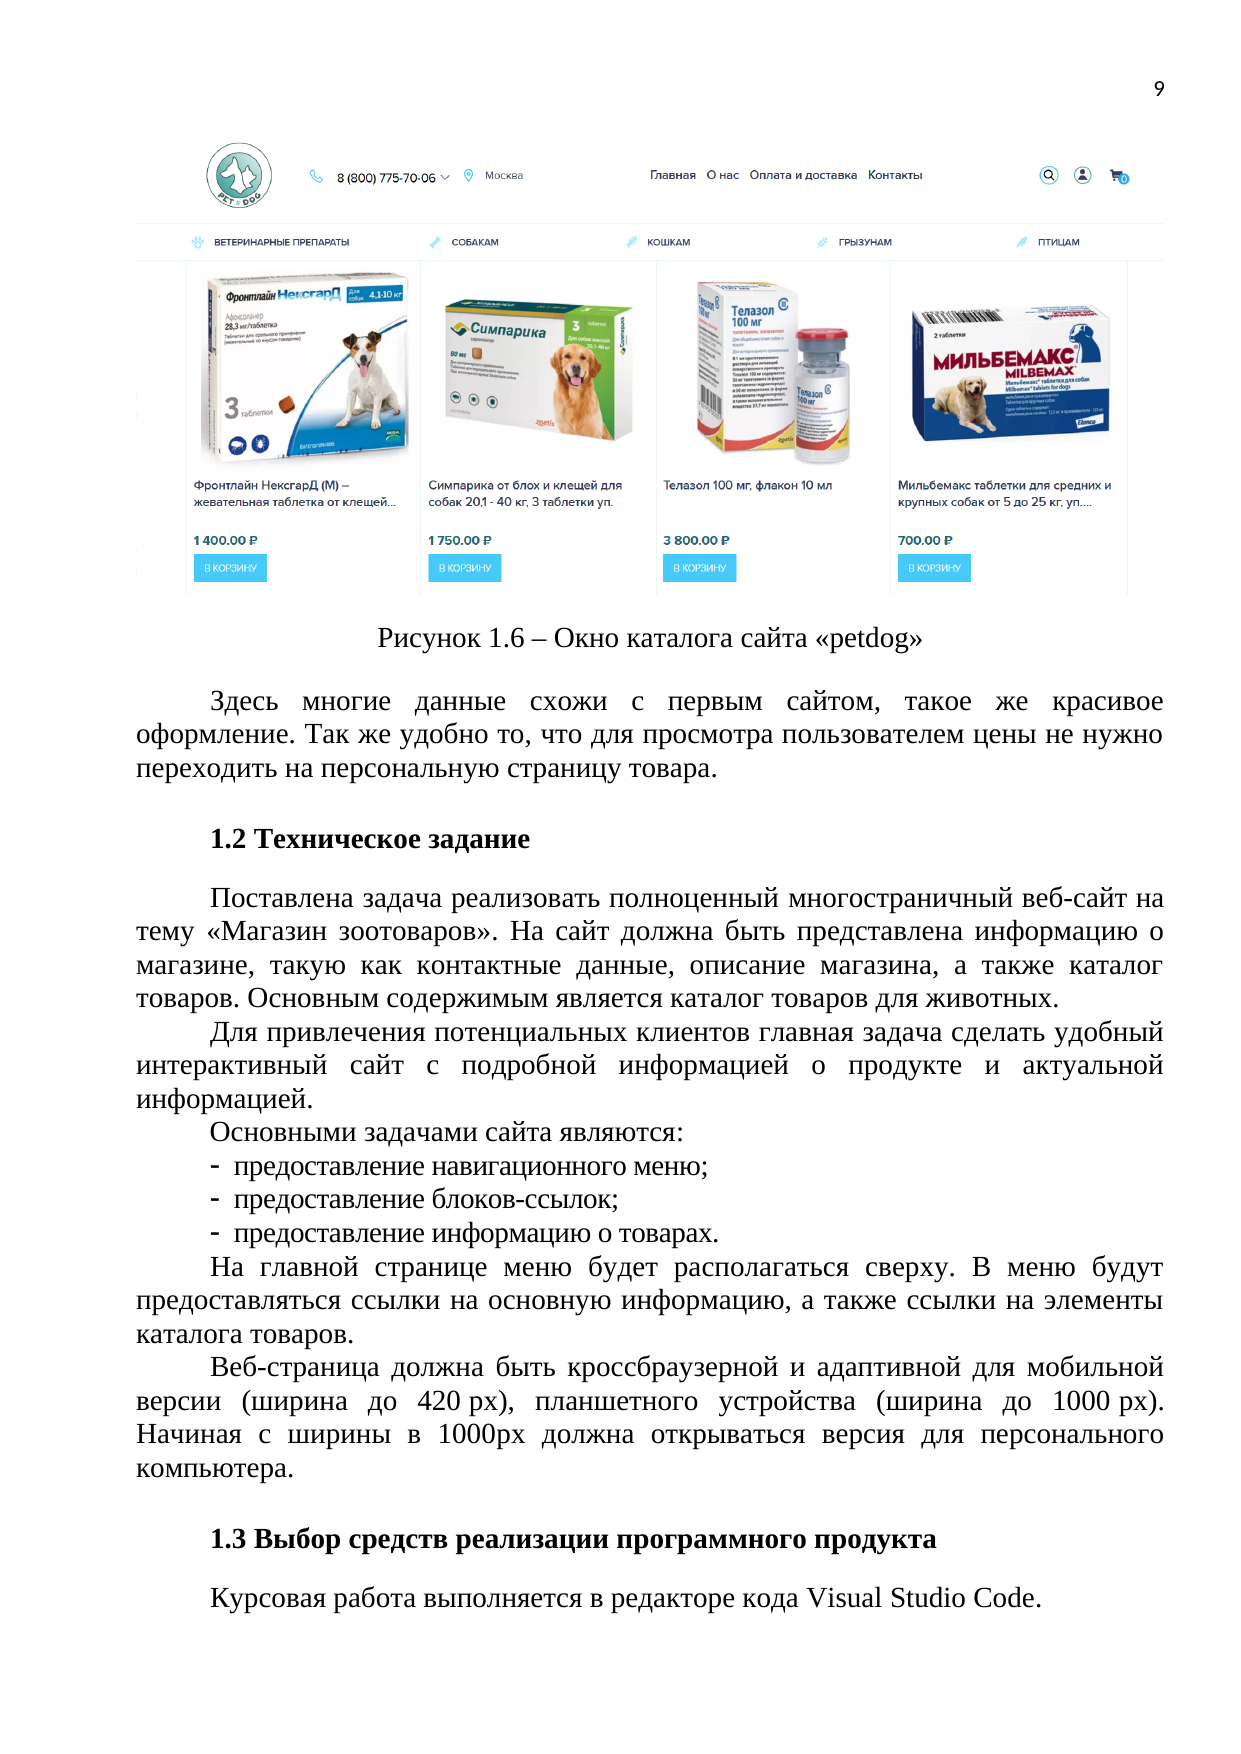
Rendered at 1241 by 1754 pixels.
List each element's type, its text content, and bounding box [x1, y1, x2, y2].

text Веб-страница должна быть кроссбраузерной и адаптивной для мобильной версии (ширина до 420 px), планшетного устройства (ширина до 1000 px). Начиная с ширины в 1000px должна открываться версия для персонального компьютера. [136, 1349, 1164, 1484]
text 1.2 Техническое задание [136, 821, 1164, 855]
text Основными задачами сайта являются: [136, 1114, 1164, 1148]
list предоставление информацию о товарах. [136, 1215, 1164, 1249]
text 1.3 Выбор средств реализации программного продукта [136, 1521, 1164, 1555]
picture [135, 130, 1165, 596]
text Здесь многие данные схожи с первым сайтом, такое же красивое оформление. Так же удобно то, что для просмотра пользователем цены не нужно переходить на персональную страницу товара. [136, 683, 1164, 784]
text Курсовая работа выполняется в редакторе кода Visual Studio Code. [136, 1580, 1164, 1613]
list предоставление блоков-ссылок; [136, 1182, 1164, 1215]
text Рисунок 1.6 – Окно каталога сайта «petdog» [136, 620, 1164, 654]
text На главной странице меню будет располагаться сверху. В меню будут предоставляться ссылки на основную информацию, а также ссылки на элементы каталога товаров. [136, 1249, 1164, 1349]
list предоставление навигационного меню; [136, 1148, 1164, 1182]
text Для привлечения потенциальных клиентов главная задача сделать удобный интерактивный сайт с подробной информацией о продукте и актуальной информацией. [136, 1014, 1164, 1114]
text Поставлена задача реализовать полноценный многостраничный веб-сайт на тему «Магазин зоотоваров». На сайт должна быть представлена информацию о магазине, такую как контактные данные, описание магазина, а также каталог товаров. Основным содержимым является каталог товаров для животных. [136, 880, 1164, 1014]
